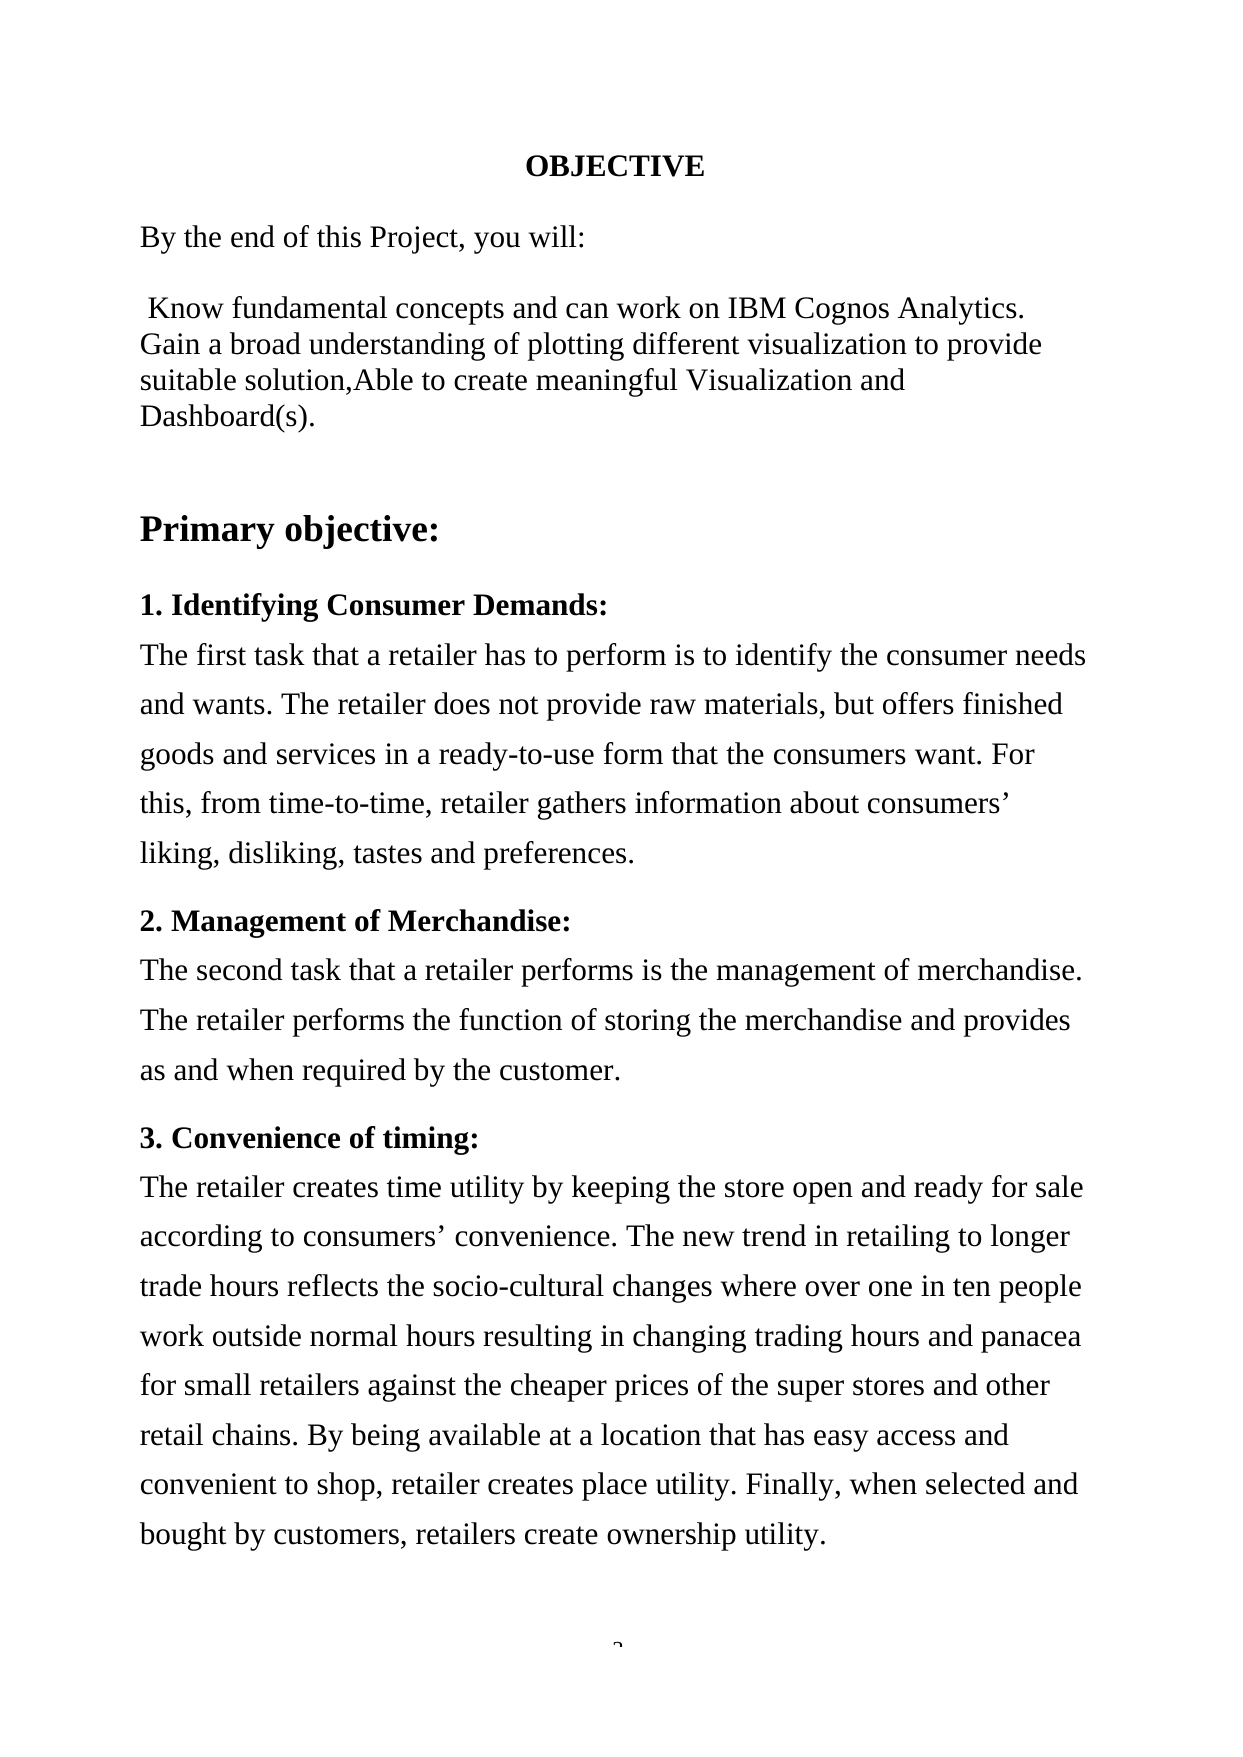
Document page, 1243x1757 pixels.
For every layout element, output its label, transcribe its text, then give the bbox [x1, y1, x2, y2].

text The retailer creates time utility by keeping the store open and ready for sale according to consumers’ convenience. The new trend in retailing to longer trade hours reflects the socio-cultural changes where over one in ten people work outside normal hours resulting in changing trading hours and panacea for small retailers against the cheaper prices of the super stores and other retail chains. By being available at a location that has easy access and convenient to shop, retailer creates place utility. Finally, when selected and bought by customers, retailers create ownership utility. [139, 1168, 1087, 1551]
subtitle Management of Merchandise: [139, 902, 1176, 938]
text By the end of this Project, you will: [139, 218, 1176, 254]
subtitle Convenience of timing: [139, 1119, 1176, 1155]
text The second task that a retailer performs is the management of merchandise. The retailer performs the function of storing the merchandise and provides as and when required by the customer. [139, 952, 1086, 1087]
subtitle OBJECTIVE [450, 147, 780, 183]
subtitle Identifying Consumer Demands: [139, 587, 1176, 623]
text Know fundamental concepts and can work on IBM Cognos Analytics. Gain a broad understanding of plotting different visualization to provide suitable solution,Able to create meaningful Visualization and Dashboard(s). [139, 290, 1045, 433]
text Primary objective: [139, 506, 1176, 549]
text The first task that a retailer has to perform is to identify the consumer needs and wants. The retailer does not provide raw materials, but offers finished goods and services in a ready-to-use form that the consumers want. For this, from time-to-time, retailer gathers information about consumers’ liking, disliking, tastes and preferences. [139, 636, 1088, 870]
